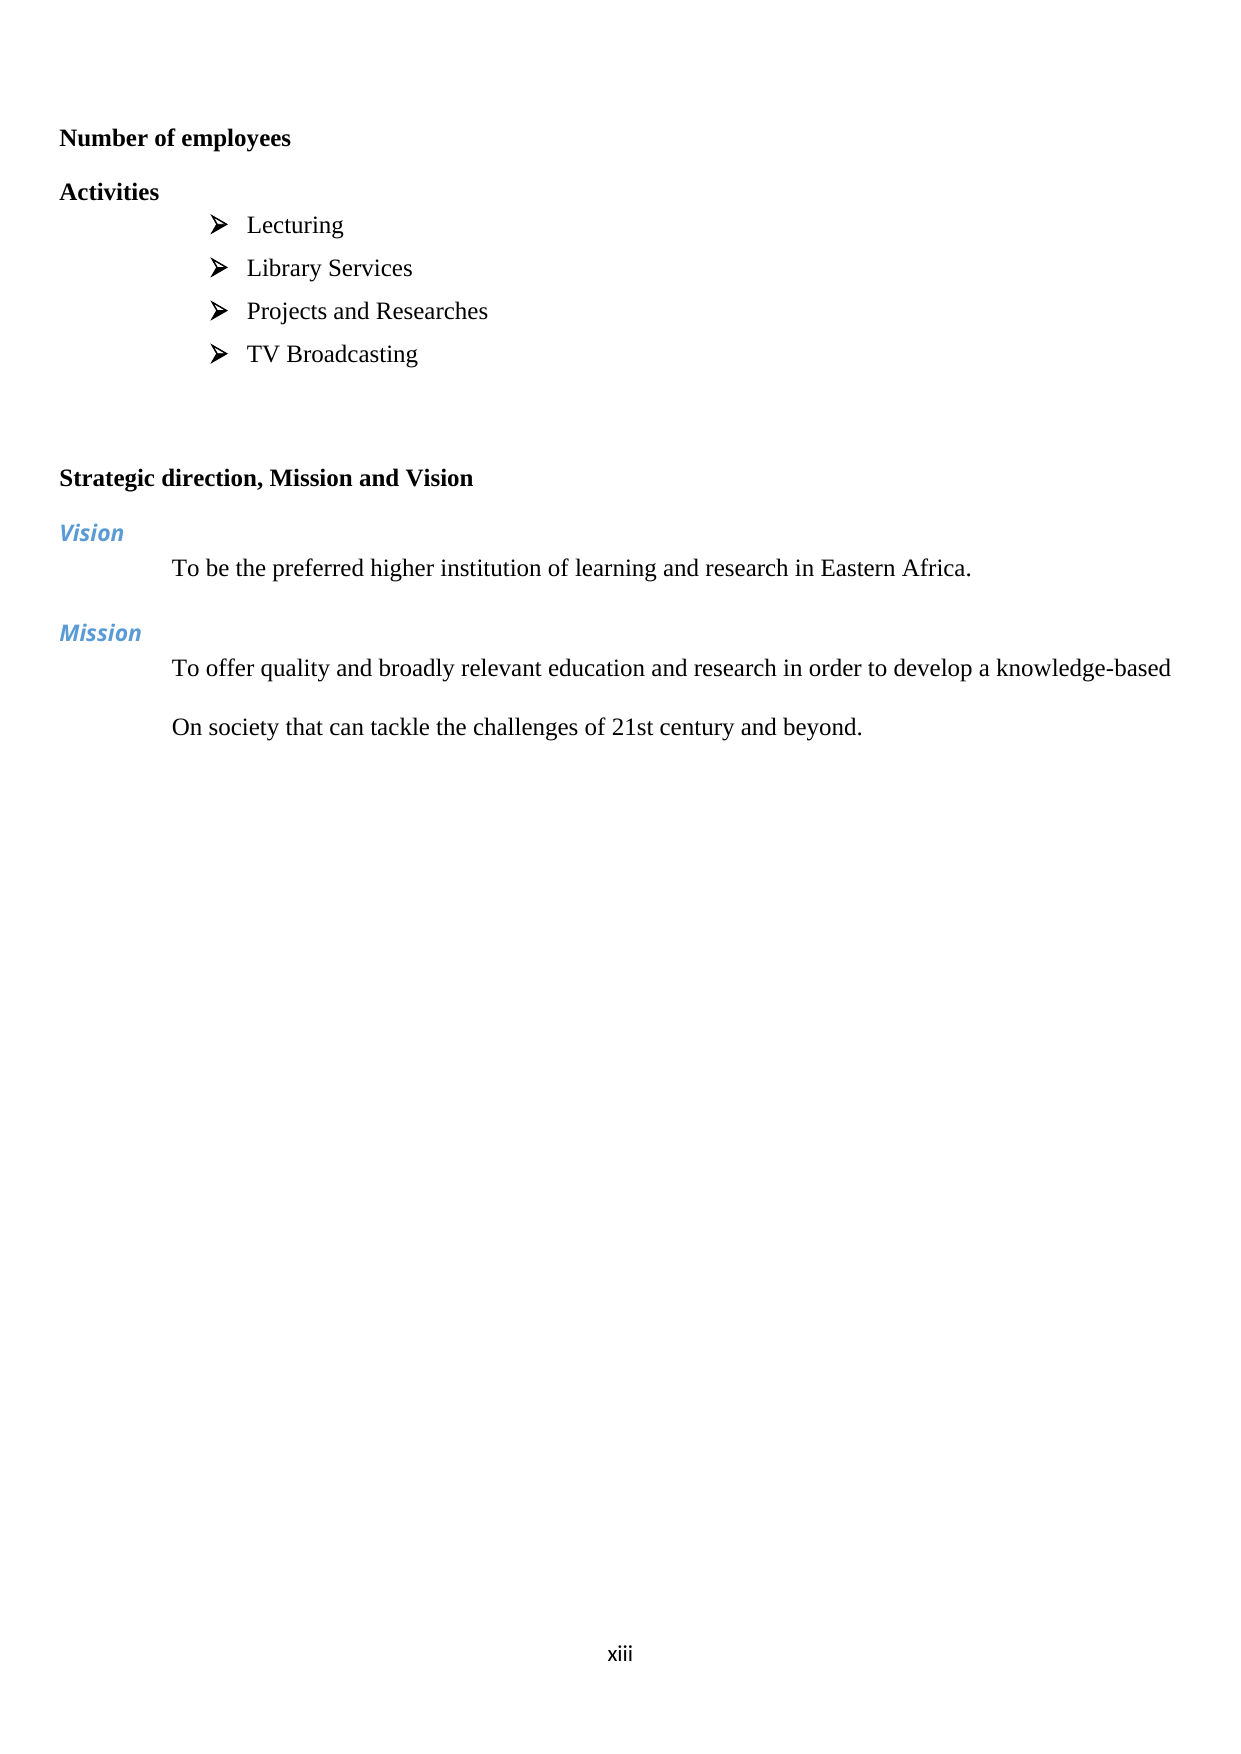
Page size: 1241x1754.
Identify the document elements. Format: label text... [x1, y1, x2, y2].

list Projects and Researches [209, 296, 1181, 325]
text To be the preferred higher institution of learning and research in Eastern Africa. [97, 553, 1181, 582]
list Lecturing [209, 210, 1181, 239]
list TV Broadcasting [209, 339, 1181, 368]
subtitle Vision [59, 517, 1181, 548]
subtitle Activities [59, 177, 1181, 206]
subtitle Number of employees [59, 123, 1181, 152]
text On society that can tackle the challenges of 21st century and beyond. [97, 712, 1181, 741]
subtitle Strategic direction, Mission and Vision [59, 463, 1181, 492]
subtitle Mission [59, 617, 1181, 648]
text To offer quality and broadly relevant education and research in order to develop a knowledge-based [97, 653, 1181, 681]
list Library Services [209, 253, 1181, 282]
